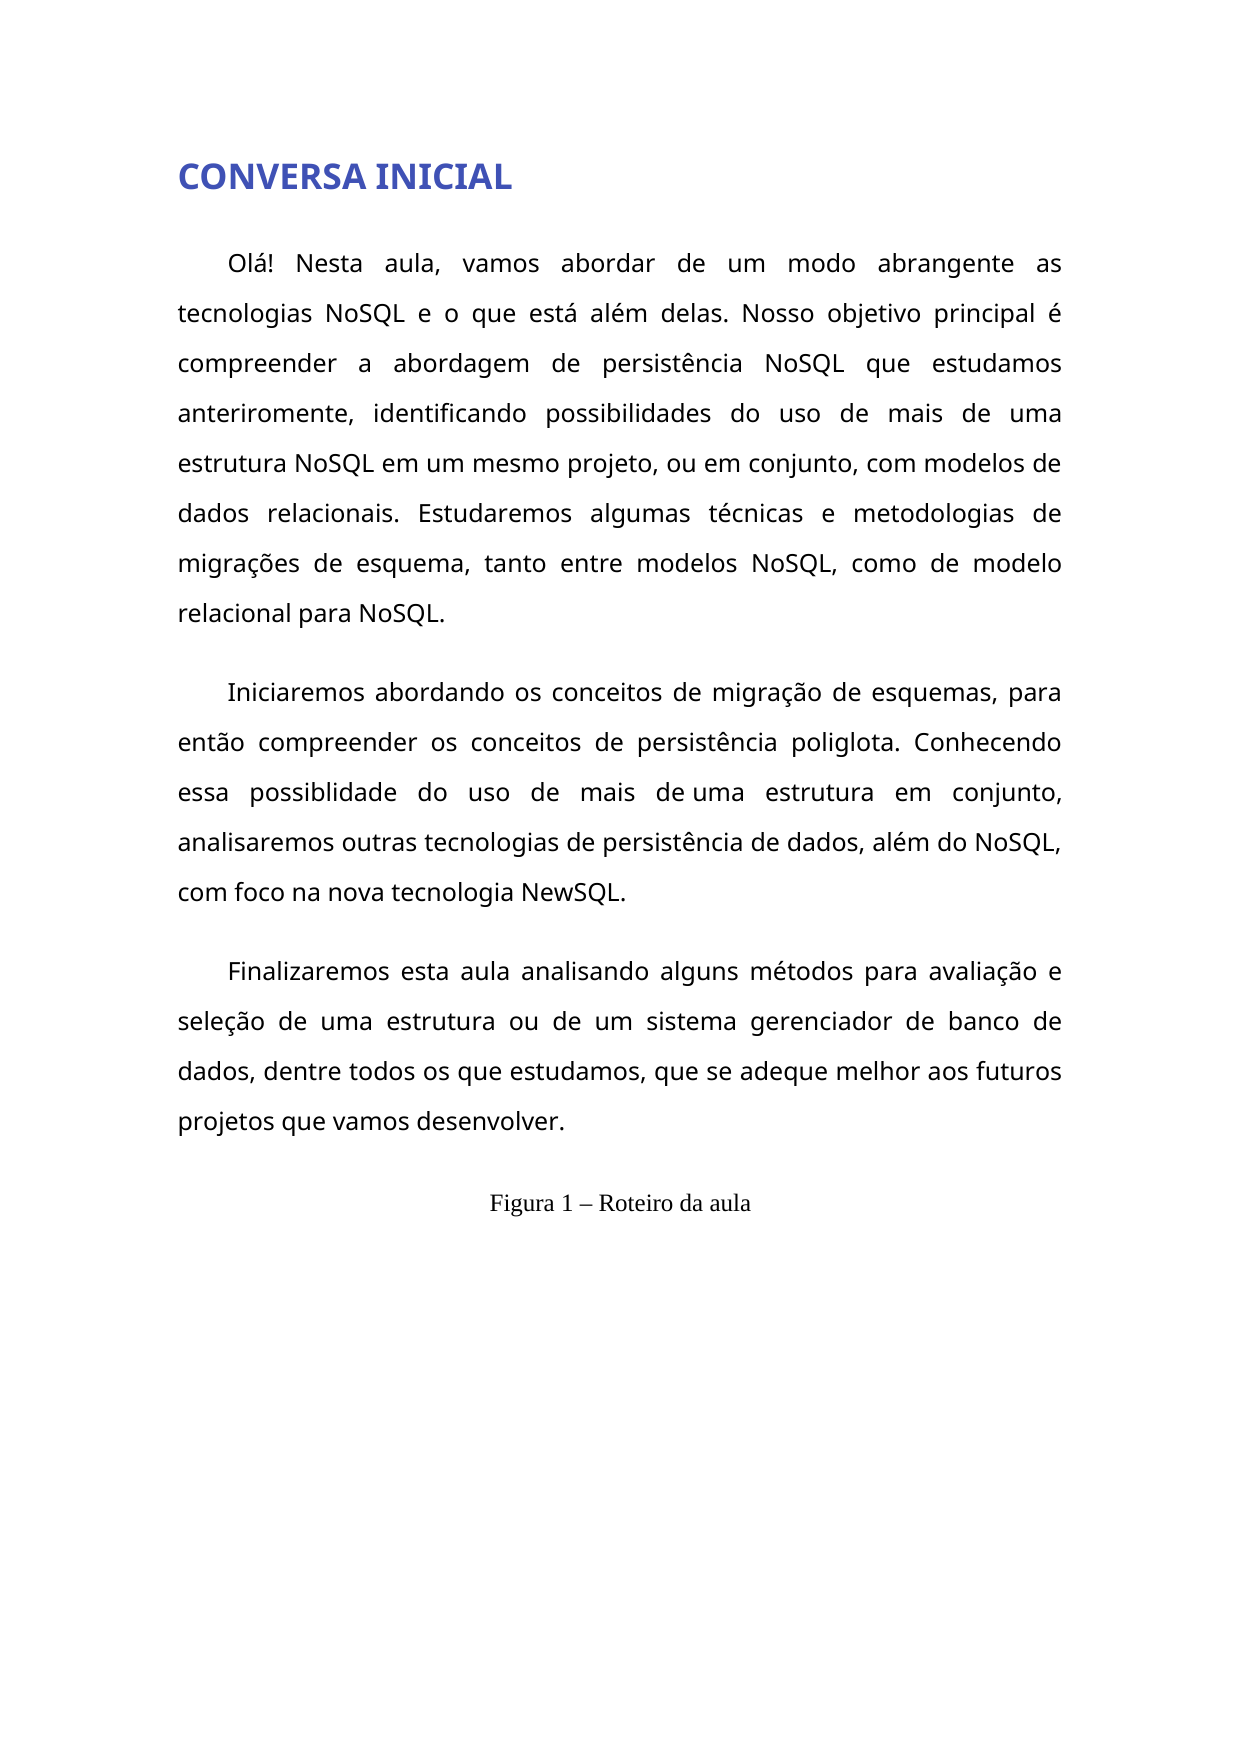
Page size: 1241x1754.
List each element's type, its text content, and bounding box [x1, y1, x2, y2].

text Iniciaremos abordando os conceitos de migração de esquemas, para então compreender os conceitos de persistência poliglota. Conhecendo essa possiblidade do uso de mais de uma estrutura em conjunto, analisaremos outras tecnologias de persistência de dados, além do NoSQL, com foco na nova tecnologia NewSQL. [177, 658, 1063, 908]
text CONVERSA INICIAL [177, 148, 1063, 200]
text Olá! Nesta aula, vamos abordar de um modo abrangente as tecnologias NoSQL e o que está além delas. Nosso objetivo principal é compreender a abordagem de persistência NoSQL que estudamos anteriromente, identificando possibilidades do uso de mais de uma estrutura NoSQL em um mesmo projeto, ou em conjunto, com modelos de dados relacionais. Estudaremos algumas técnicas e metodologias de migrações de esquema, tanto entre modelos NoSQL, como de modelo relacional para NoSQL. [177, 229, 1063, 629]
text Figura 1 – Roteiro da aula [177, 1167, 1063, 1217]
text Finalizaremos esta aula analisando alguns métodos para avaliação e seleção de uma estrutura ou de um sistema gerenciador de banco de dados, dentre todos os que estudamos, que se adeque melhor aos futuros projetos que vamos desenvolver. [177, 938, 1063, 1138]
